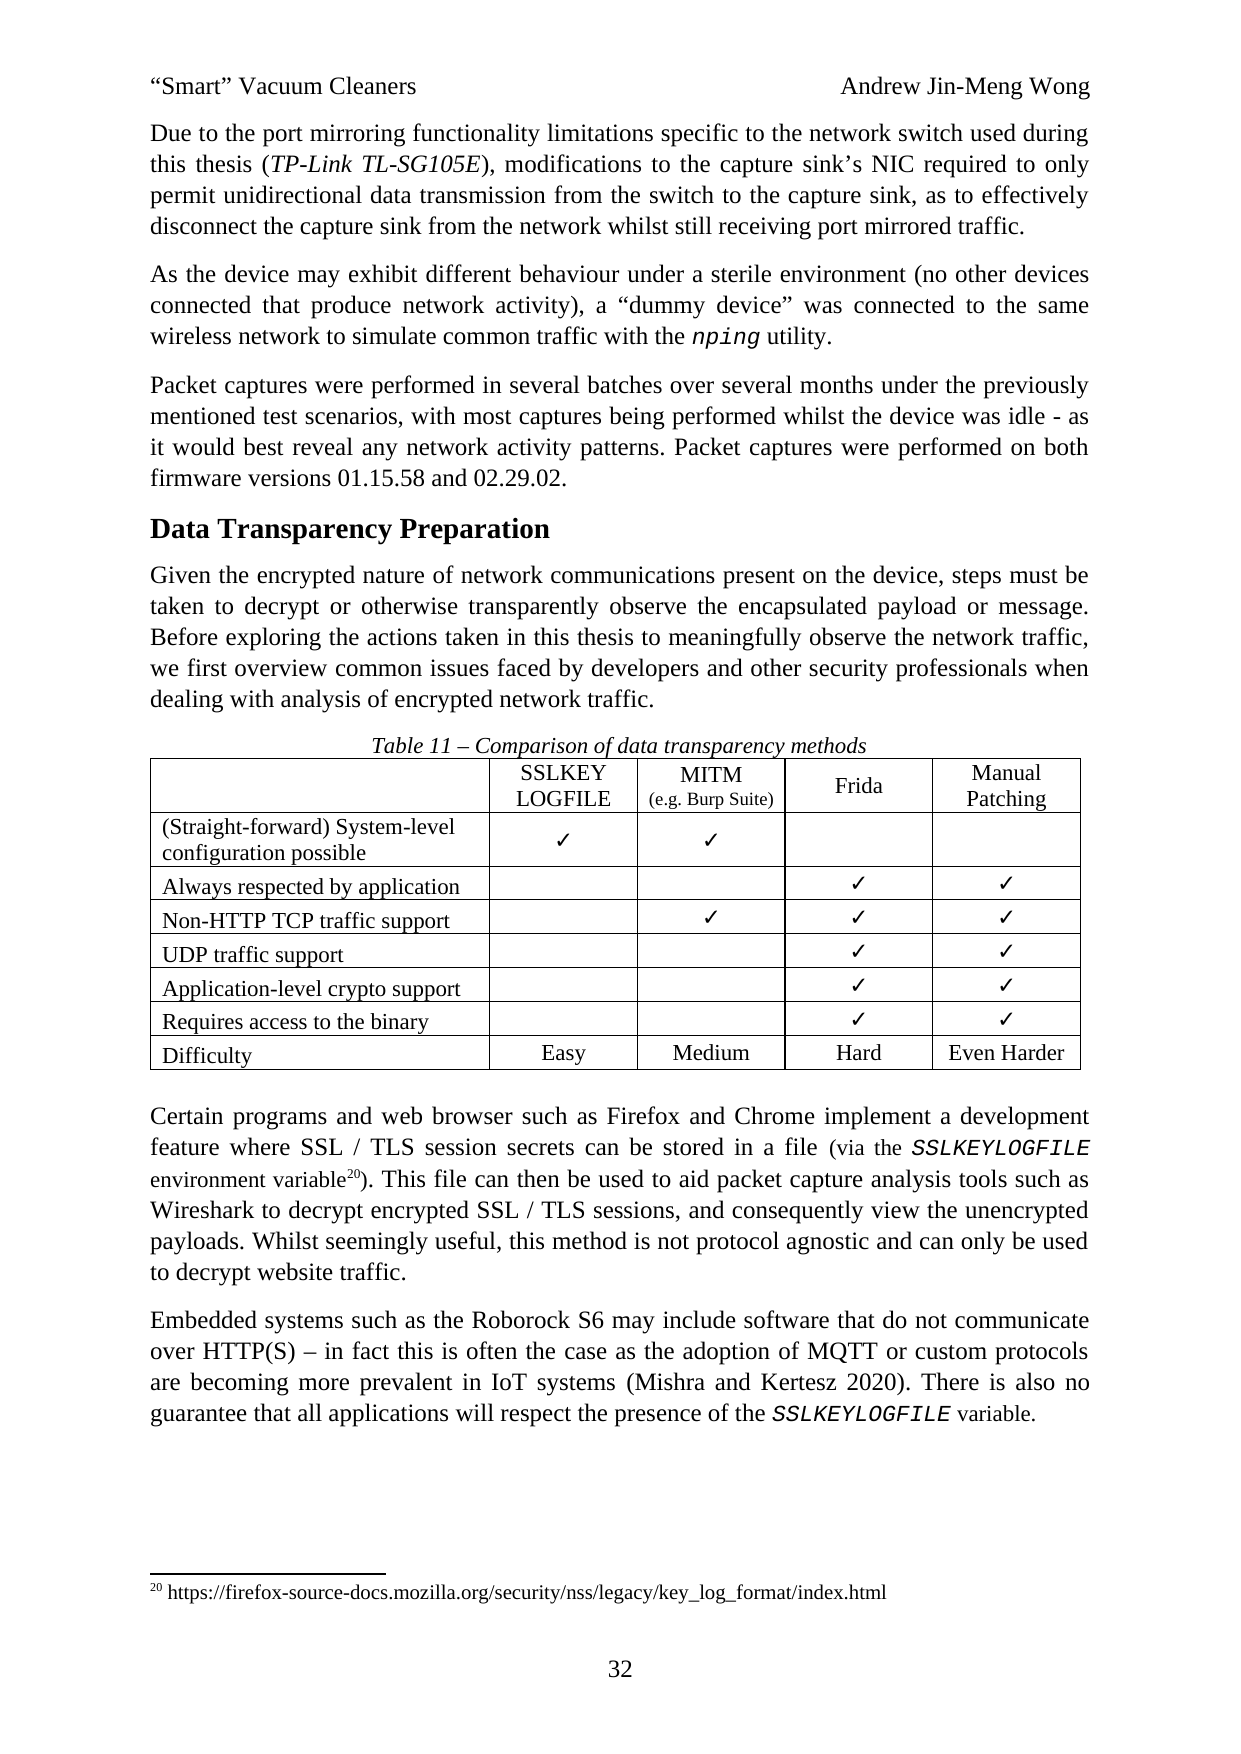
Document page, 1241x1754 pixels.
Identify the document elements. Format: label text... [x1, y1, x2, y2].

table_cell ✓ [933, 900, 1080, 933]
table_cell Easy [490, 1036, 637, 1069]
table_cell [490, 900, 637, 933]
table_cell UDP traffic support [151, 934, 489, 967]
table_cell [638, 867, 784, 899]
table_cell [638, 968, 784, 1001]
table_header Manual Patching [933, 759, 1080, 812]
table_cell [933, 813, 1080, 866]
text Due to the port mirroring functionality limitations specific to the network switch used during this thesis (TP-Link TL-SG105E), modifications to the capture sink’s NIC required to only permit unidirectional data transmission from the switch to the capture sink, as to effectively disconnect the capture sink from the network whilst still receiving port mirrored traffic. [150, 118, 1090, 240]
table_cell ✓ [638, 900, 784, 933]
table_cell ✓ [786, 867, 932, 899]
text Certain programs and web browser such as Firefox and Chrome implement a development feature where SSL / TLS session secrets can be stored in a file (via the SSLKEYLOGFILE environment variable). This file can then be used to aid packet capture analysis tools such as Wireshark to decrypt encrypted SSL / TLS sessions, and consequently view the unencrypted payloads. Whilst seemingly useful, this method is not protocol agnostic and can only be used to decrypt website traffic. [150, 1070, 1090, 1286]
table_cell ✓ [933, 968, 1080, 1001]
table_cell Application-level crypto support [151, 968, 489, 1001]
table_cell ✓ [786, 968, 932, 1001]
table_cell (Straight-forward) System-level configuration possible [151, 813, 489, 866]
table_cell ✓ [786, 934, 932, 967]
table_cell Requires access to the binary [151, 1002, 489, 1035]
text As the device may exhibit different behaviour under a sterile environment (no other devices connected that produce network activity), a “dummy device” was connected to the same wireless network to simulate common traffic with the nping utility. [150, 259, 1090, 351]
text Embedded systems such as the Roborock S6 may include software that do not communicate over HTTP(S) – in fact this is often the case as the adoption of MQTT or custom protocols are becoming more prevalent in IoT systems (Mishra and Kertesz 2020). There is also no guarantee that all applications will respect the presence of the SSLKEYLOGFILE variable. [150, 1305, 1090, 1428]
table_cell Hard [786, 1036, 932, 1069]
table_cell [490, 867, 637, 899]
table_cell Medium [638, 1036, 784, 1069]
table_cell ✓ [490, 813, 637, 866]
table_cell ✓ [638, 813, 784, 866]
table_cell ✓ [933, 867, 1080, 899]
table_cell ✓ [786, 900, 932, 933]
table_cell [490, 934, 637, 967]
table_cell ✓ [933, 1002, 1080, 1035]
table_cell ✓ [933, 934, 1080, 967]
table_header SSLKEY LOGFILE [490, 759, 637, 812]
subtitle Data Transparency Preparation [150, 511, 1090, 545]
table_cell Always respected by application [151, 867, 489, 899]
text Given the encrypted nature of network communications present on the device, steps must be taken to decrypt or otherwise transparently observe the encapsulated payload or message. Before exploring the actions taken in this thesis to meaningfully observe the network traffic, we first overview common issues faced by developers and other security professionals when dealing with analysis of encrypted network traffic. [150, 560, 1090, 713]
table_cell [490, 968, 637, 1001]
table_cell ✓ [786, 1002, 932, 1035]
table_cell Non-HTTP TCP traffic support [151, 900, 489, 933]
table_cell [638, 934, 784, 967]
table_cell Difficulty [151, 1036, 489, 1069]
table_cell [786, 813, 932, 866]
table_cell [490, 1002, 637, 1035]
table_cell Even Harder [933, 1036, 1080, 1069]
text Table – Comparison of data transparency methods [150, 732, 1090, 758]
table_cell [638, 1002, 784, 1035]
text Packet captures were performed in several batches over several months under the previously mentioned test scenarios, with most captures being performed whilst the device was idle - as it would best reveal any network activity patterns. Packet captures were performed on both firmware versions 01.15.58 and 02.29.02. [150, 370, 1090, 492]
table_header MITM (e.g. Burp Suite) [638, 759, 784, 812]
table_header [151, 759, 489, 812]
table_header Frida [786, 759, 932, 812]
